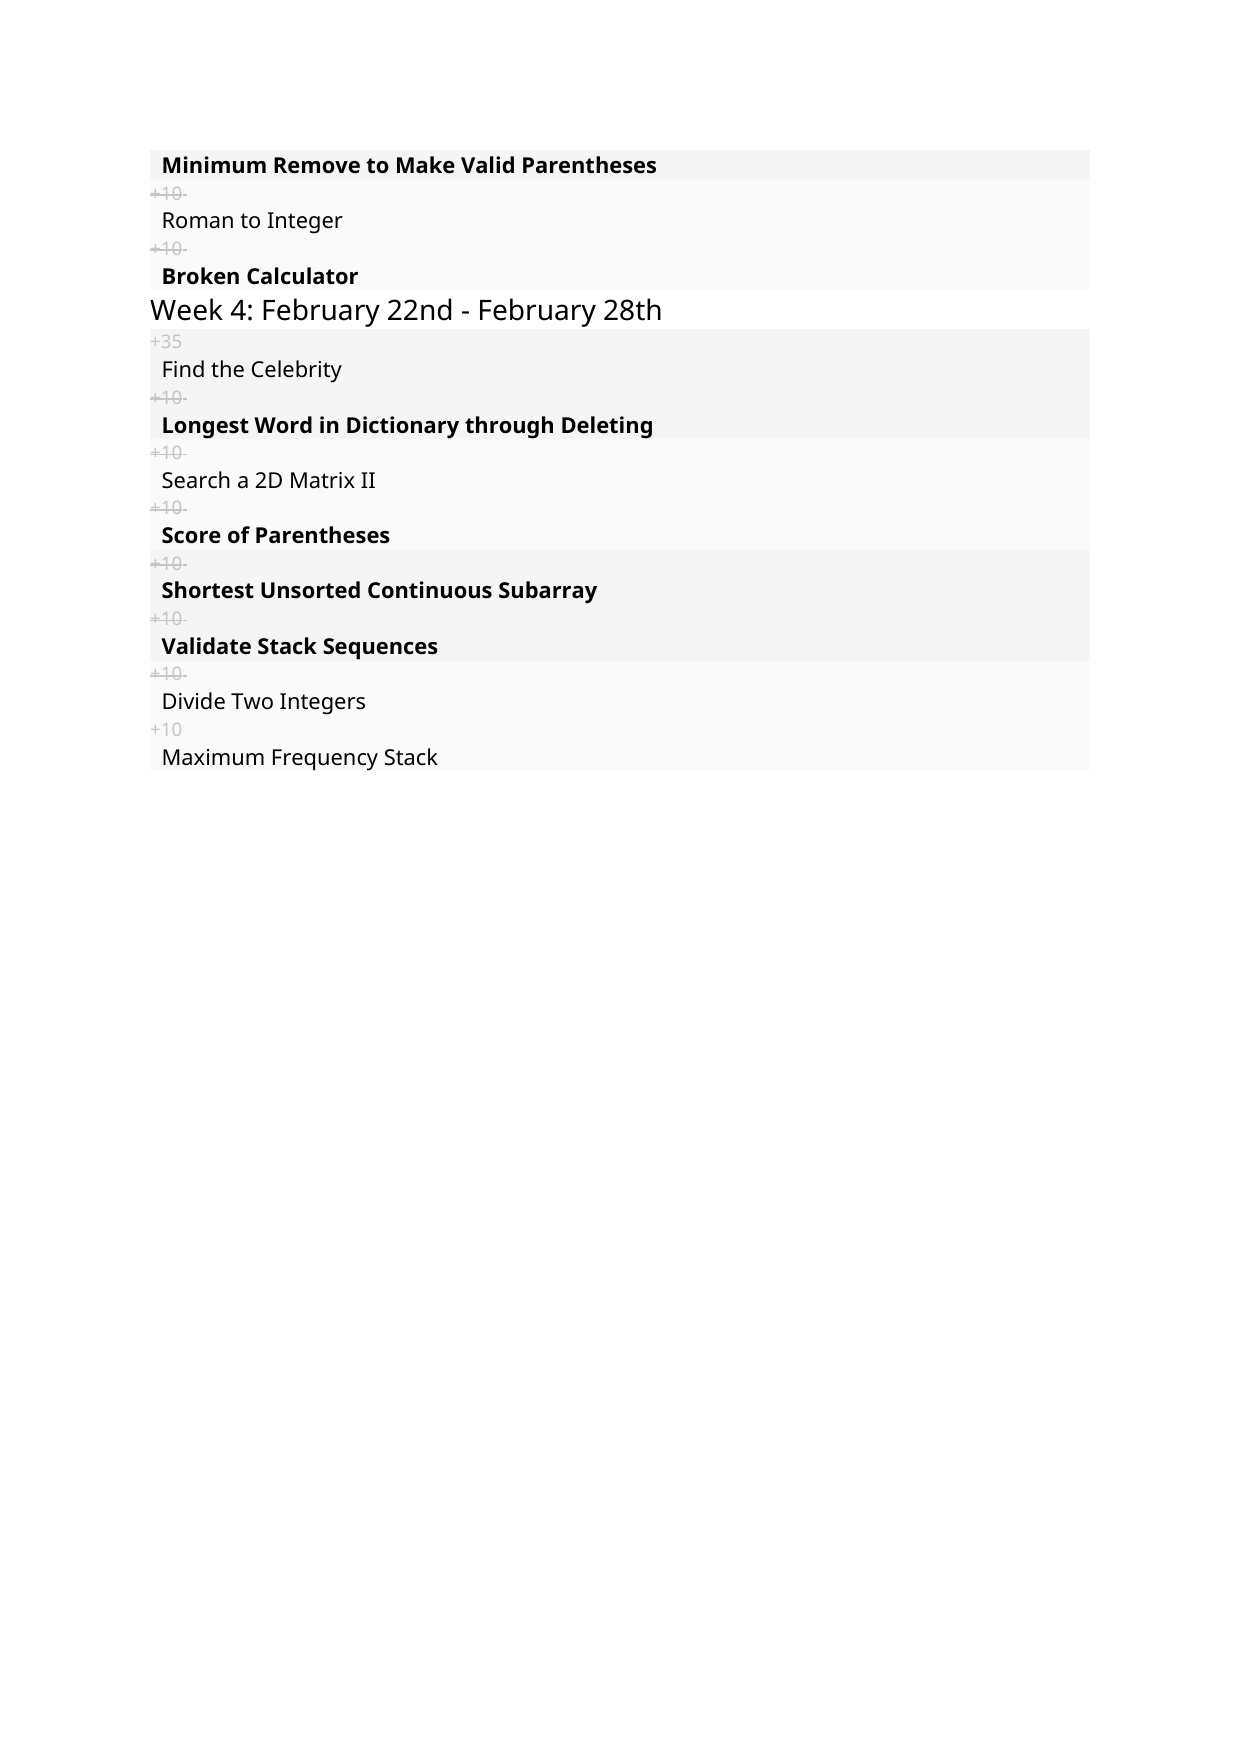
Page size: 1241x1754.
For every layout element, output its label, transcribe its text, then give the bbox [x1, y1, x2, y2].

text +10 [150, 605, 1090, 631]
text Validate Stack Sequences [150, 631, 1090, 661]
text +10 [150, 495, 1090, 520]
text +10 [150, 235, 1090, 261]
text Roman to Integer [150, 205, 1090, 235]
text +10 [150, 384, 1090, 409]
text +10 [150, 550, 1090, 576]
text Week 4: February 22nd - February 28th [150, 290, 1090, 329]
text +10 [150, 716, 1090, 741]
text Maximum Frequency Stack [150, 741, 1090, 771]
text Search a 2D Matrix II [150, 465, 1090, 495]
text +35 [150, 329, 1090, 354]
text +10 [150, 180, 1090, 205]
text Broken Calculator [150, 261, 1090, 290]
text +10 [150, 439, 1090, 465]
text Find the Celebrity [150, 354, 1090, 384]
text Divide Two Integers [150, 686, 1090, 716]
text Score of Parentheses [150, 520, 1090, 550]
text +10 [150, 661, 1090, 686]
text Shortest Unsorted Continuous Subarray [150, 576, 1090, 605]
text Minimum Remove to Make Valid Parentheses [150, 150, 1090, 180]
text Longest Word in Dictionary through Deleting [150, 409, 1090, 439]
